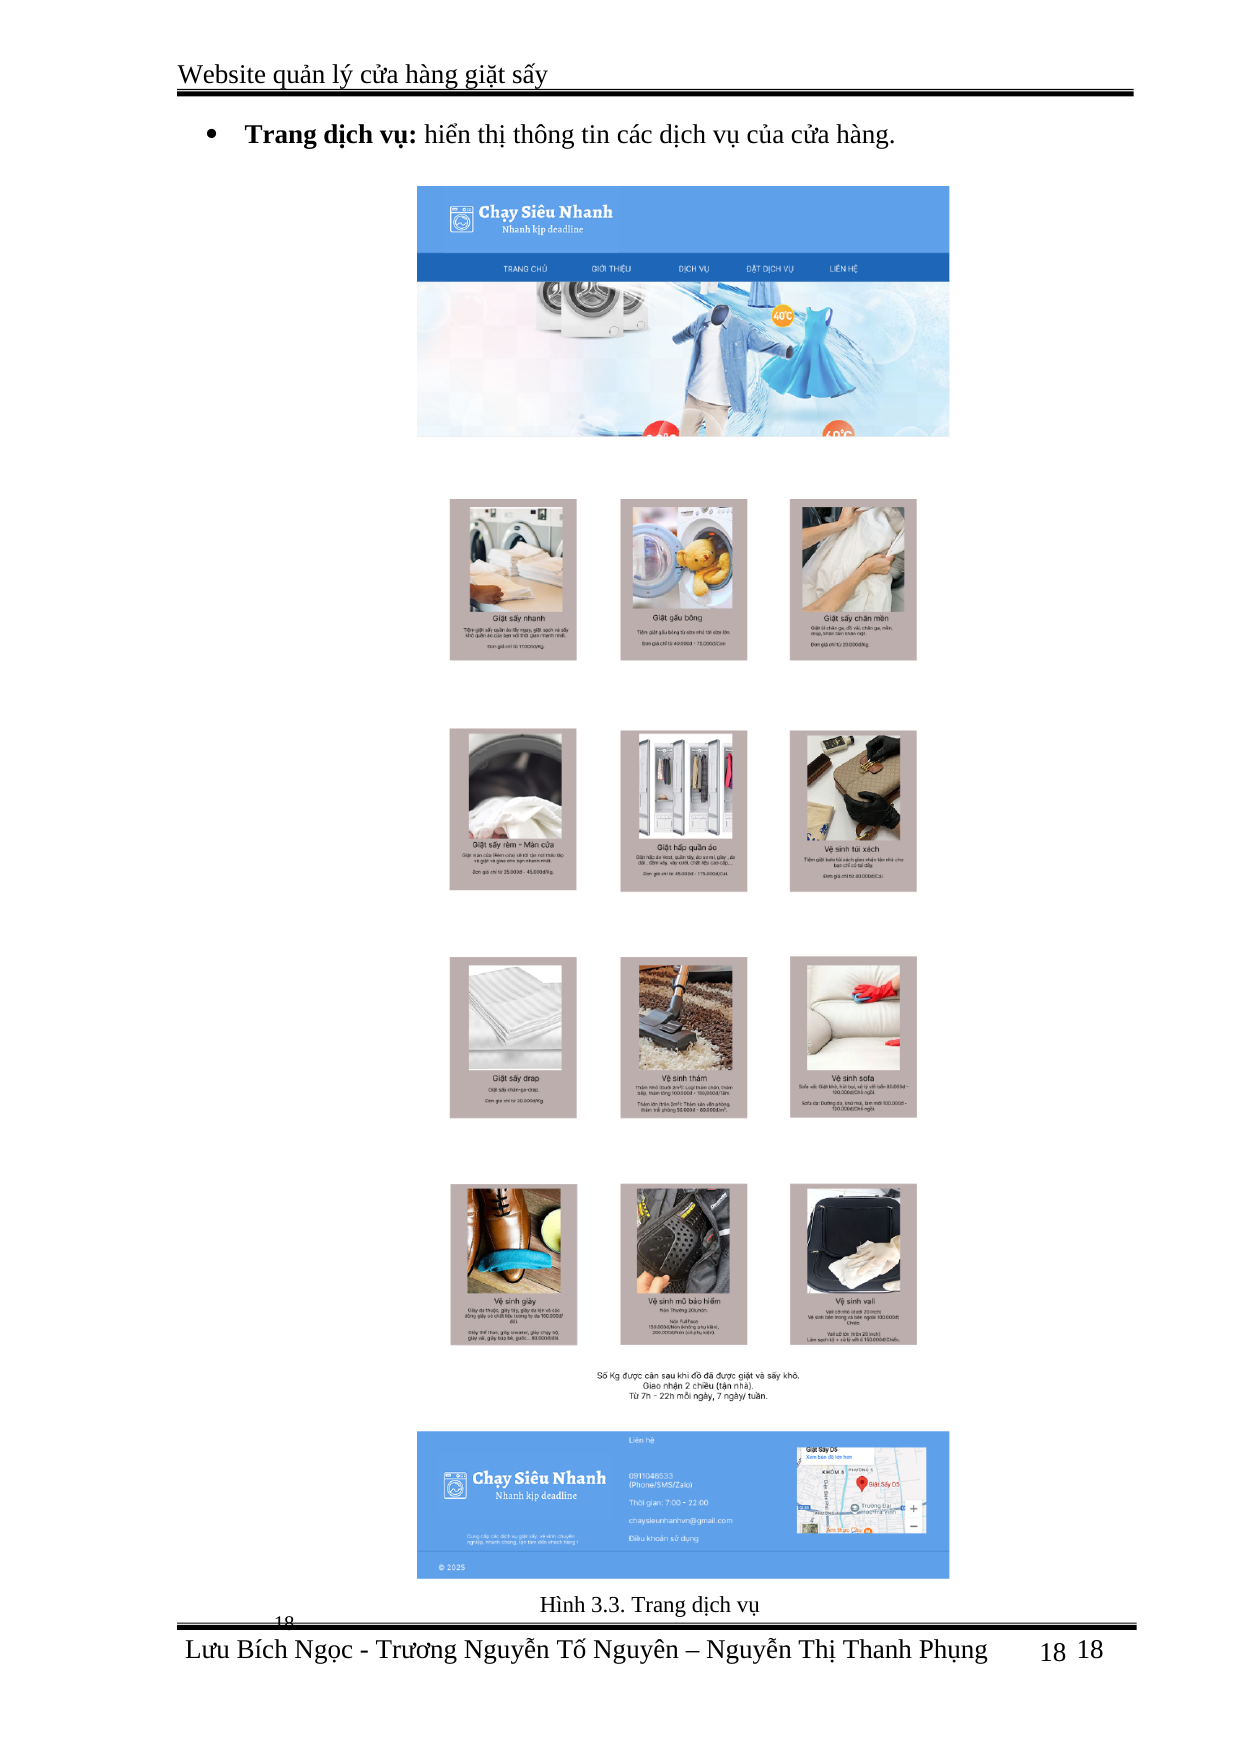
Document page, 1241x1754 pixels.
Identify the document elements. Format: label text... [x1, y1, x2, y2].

text Hình 3.3. Trang dịch vụ [177, 1591, 1122, 1618]
picture [417, 186, 950, 1579]
list Trang dịch vụ: hiển thị thông tin các dịch vụ của cửa hàng. [207, 118, 1122, 149]
